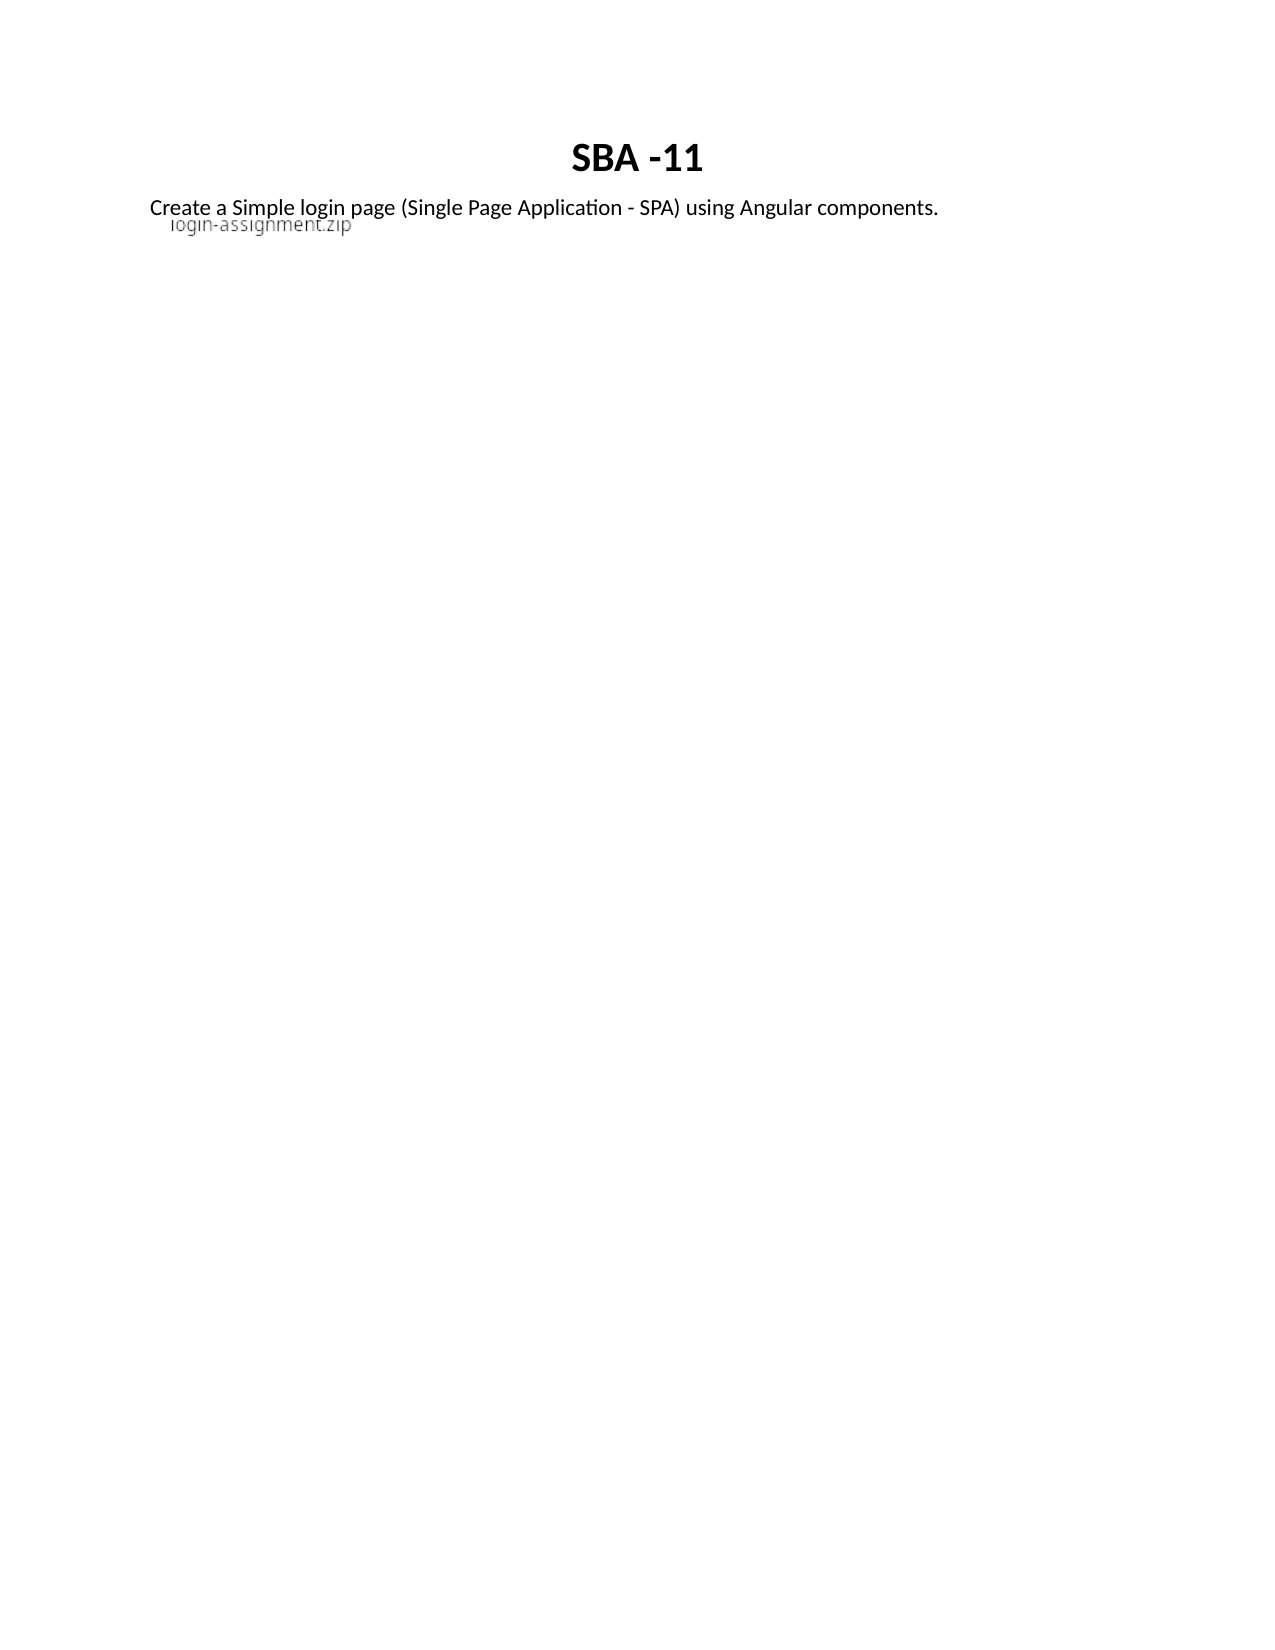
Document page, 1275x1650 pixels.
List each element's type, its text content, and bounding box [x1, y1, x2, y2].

text SBA -11 [150, 150, 1125, 177]
text Create a Simple login page (Single Page Application - SPA) using Angular components. [150, 194, 1125, 221]
